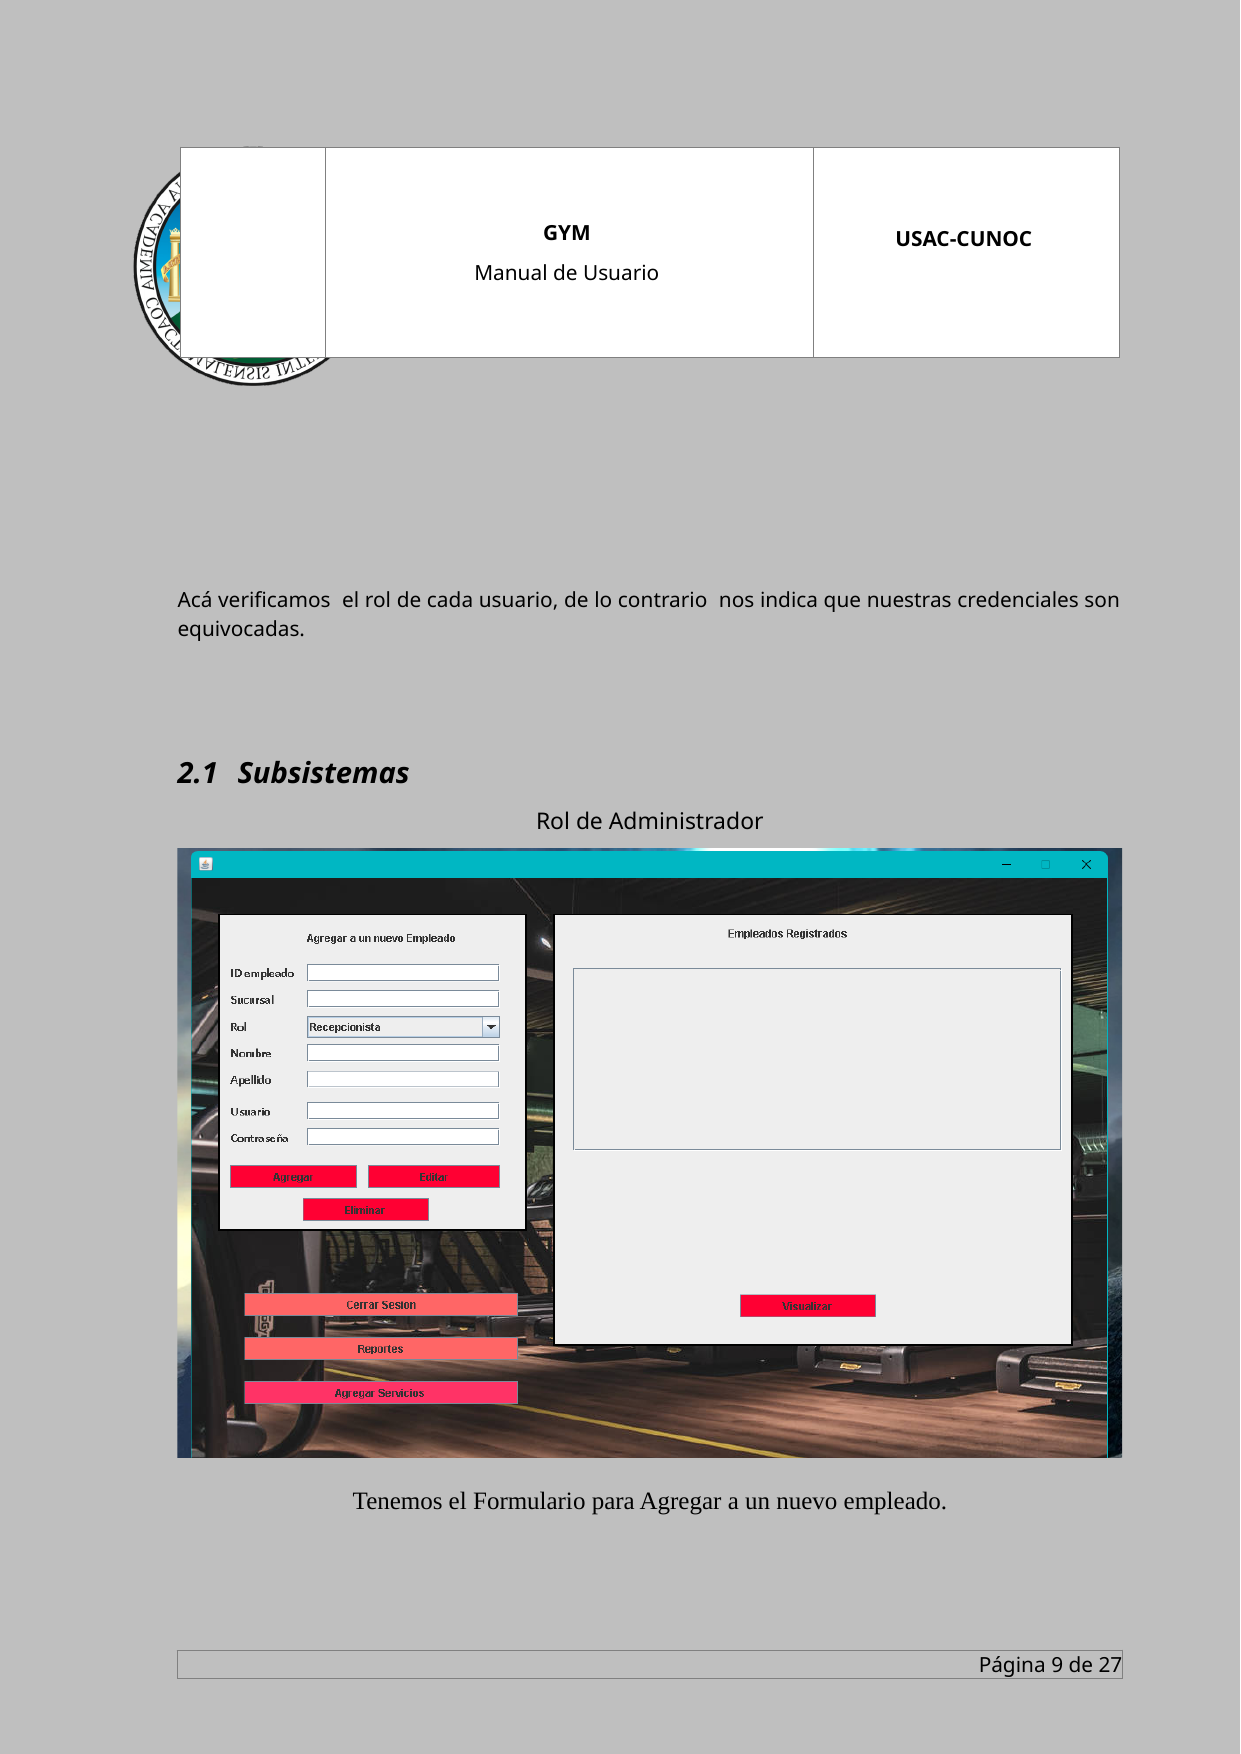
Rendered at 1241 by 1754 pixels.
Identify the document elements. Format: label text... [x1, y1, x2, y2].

text Tenemos el Formulario para Agregar a un nuevo empleado. [177, 1486, 1122, 1515]
picture [177, 848, 1123, 1458]
picture [133, 146, 373, 386]
text Rol de Administrador [177, 804, 1122, 836]
text Acá verificamos el rol de cada usuario, de lo contrario nos indica que nuestras credenciales son equivocadas. [177, 585, 1122, 642]
subtitle Subsistemas [177, 752, 1122, 792]
